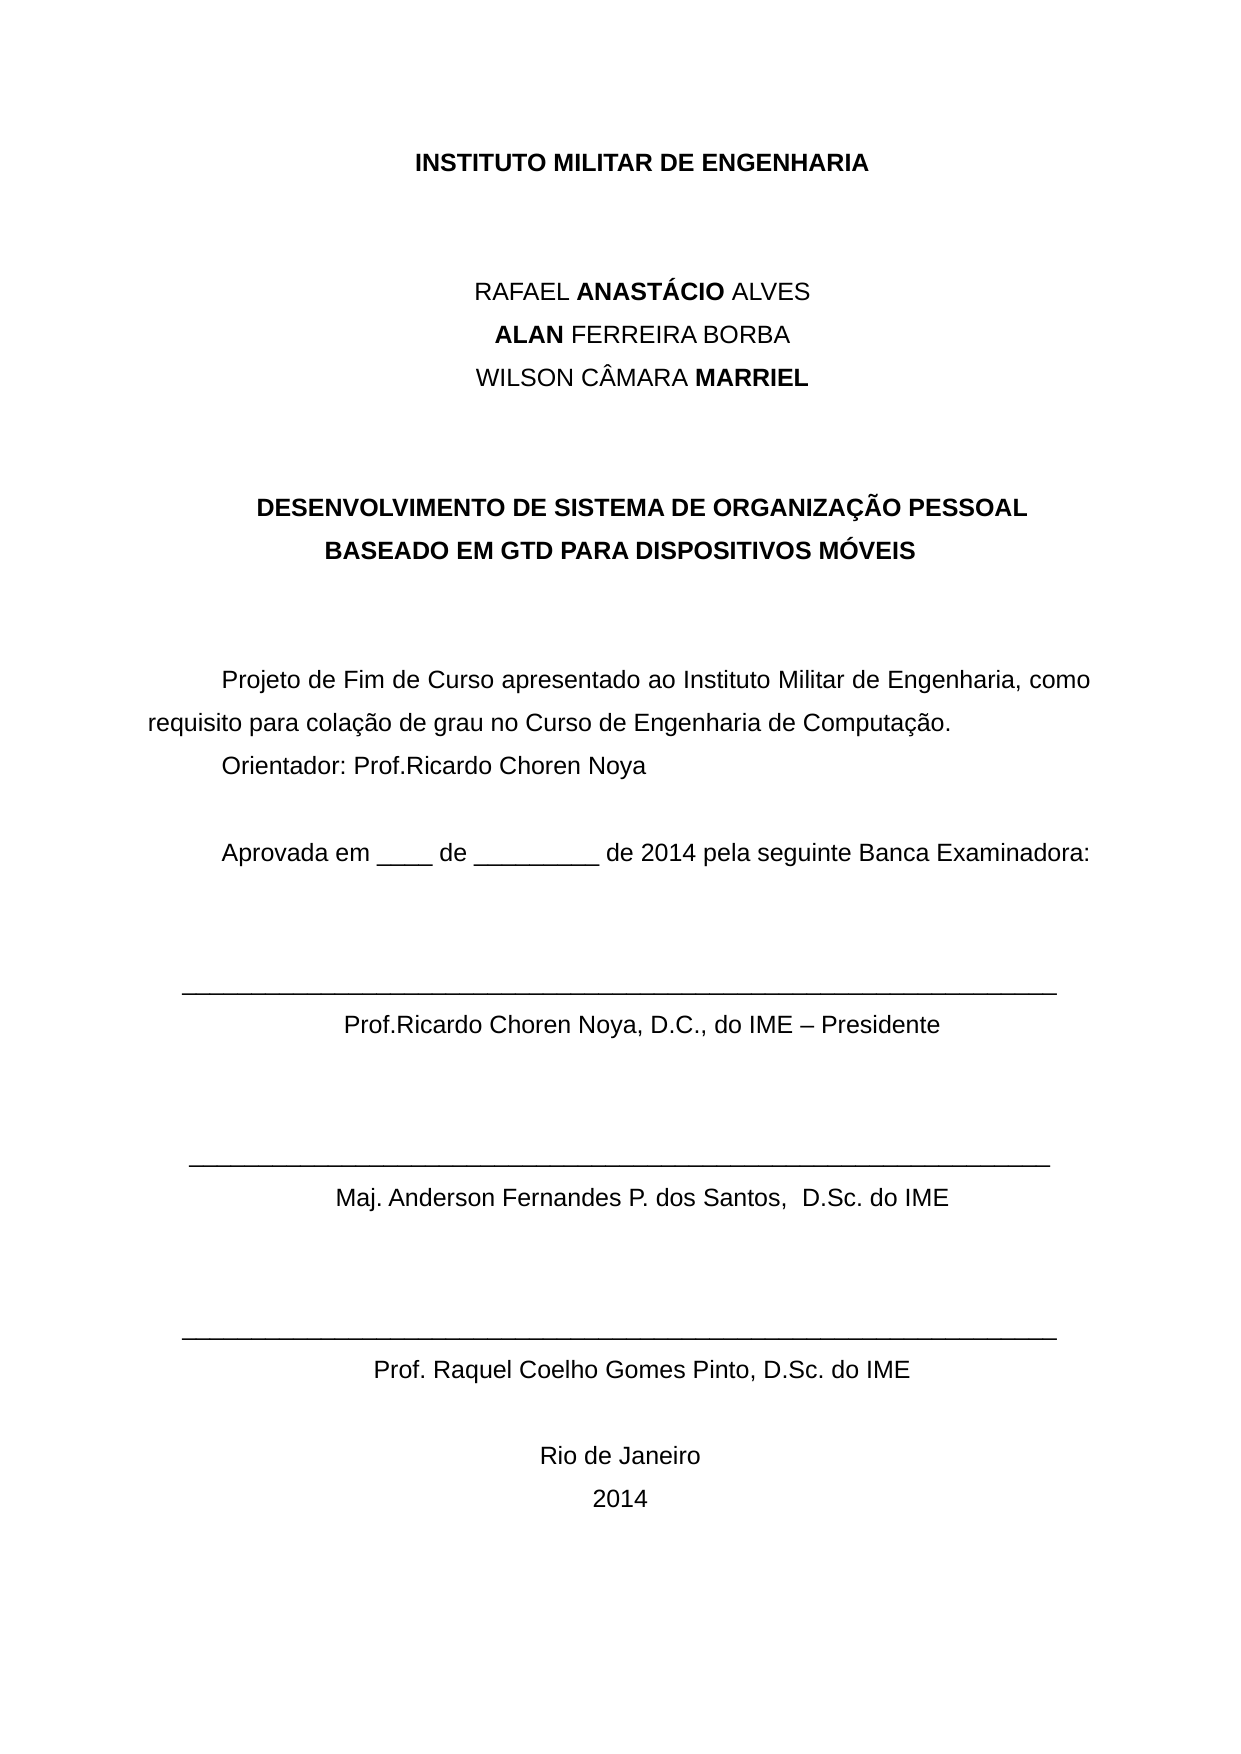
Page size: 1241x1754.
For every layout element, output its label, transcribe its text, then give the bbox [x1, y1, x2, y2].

text Projeto de Fim de Curso apresentado ao Instituto Militar de Engenharia, como requisito para colação de grau no Curso de Engenharia de Computação. [148, 665, 1092, 737]
text _______________________________________________________________ [148, 1312, 1092, 1341]
text WILSON CÂMARA MARRIEL [148, 363, 1092, 392]
text DESENVOLVIMENTO DE SISTEMA DE ORGANIZAÇÃO PESSOAL BASEADO EM GTD PARA DISPOSITIVOS MÓVEIS [148, 493, 1092, 564]
text ______________________________________________________________ [148, 1139, 1092, 1168]
text RAFAEL ANASTÁCIO ALVES [148, 277, 1092, 306]
text Rio de Janeiro [148, 1441, 1092, 1470]
text Orientador: Prof.Ricardo Choren Noya [148, 751, 1092, 780]
text Prof. Raquel Coelho Gomes Pinto, D.Sc. do IME [148, 1355, 1092, 1384]
text 2014 [148, 1484, 1092, 1513]
text INSTITUTO MILITAR DE ENGENHARIA [148, 148, 1092, 176]
text ALAN FERREIRA BORBA [148, 320, 1092, 349]
text Aprovada em ____ de _________ de 2014 pela seguinte Banca Examinadora: [148, 838, 1092, 866]
text Maj. Anderson Fernandes P. dos Santos, D.Sc. do IME [148, 1183, 1092, 1211]
text Prof.Ricardo Choren Noya, D.C., do IME – Presidente [148, 1010, 1092, 1039]
text _______________________________________________________________ [148, 967, 1092, 996]
